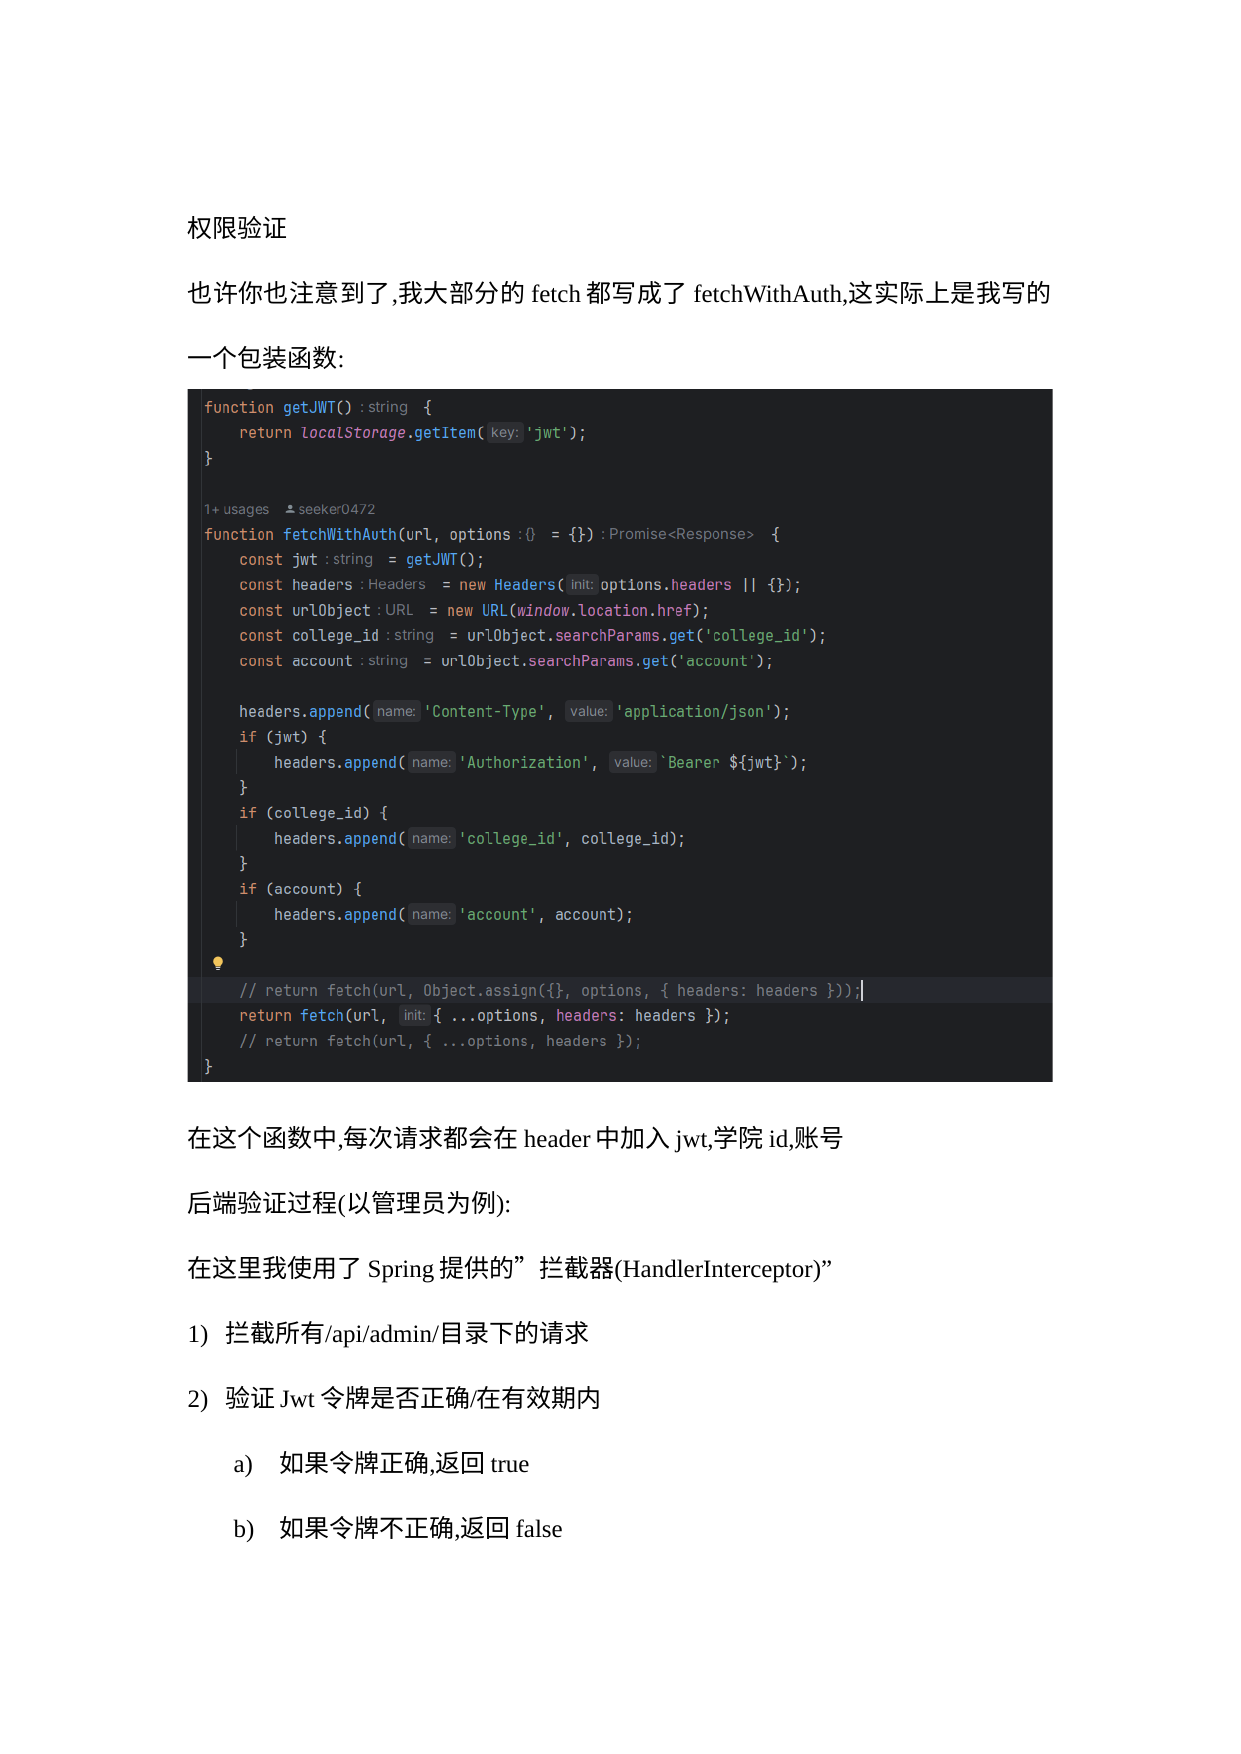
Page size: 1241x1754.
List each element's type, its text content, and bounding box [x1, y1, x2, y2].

list 拦截所有/api/admin/目录下的请求 [187, 1299, 1053, 1364]
list 如果令牌不正确,返回false [233, 1494, 1053, 1559]
picture [187, 389, 1053, 1082]
list 如果令牌正确,返回true [233, 1429, 1053, 1494]
text 后端验证过程(以管理员为例): [187, 1169, 1053, 1234]
text 在这里我使用了Spring提供的”拦截器(HandlerInterceptor)” [187, 1234, 1053, 1299]
list 验证Jwt令牌是否正确/在有效期内 [187, 1364, 1053, 1429]
text 在这个函数中,每次请求都会在header中加入jwt,学院id,账号 [187, 1104, 1053, 1169]
text 权限验证 [187, 194, 1053, 259]
text 也许你也注意到了,我大部分的fetch都写成了fetchWithAuth,这实际上是我写的一个包装函数: [187, 259, 1053, 389]
